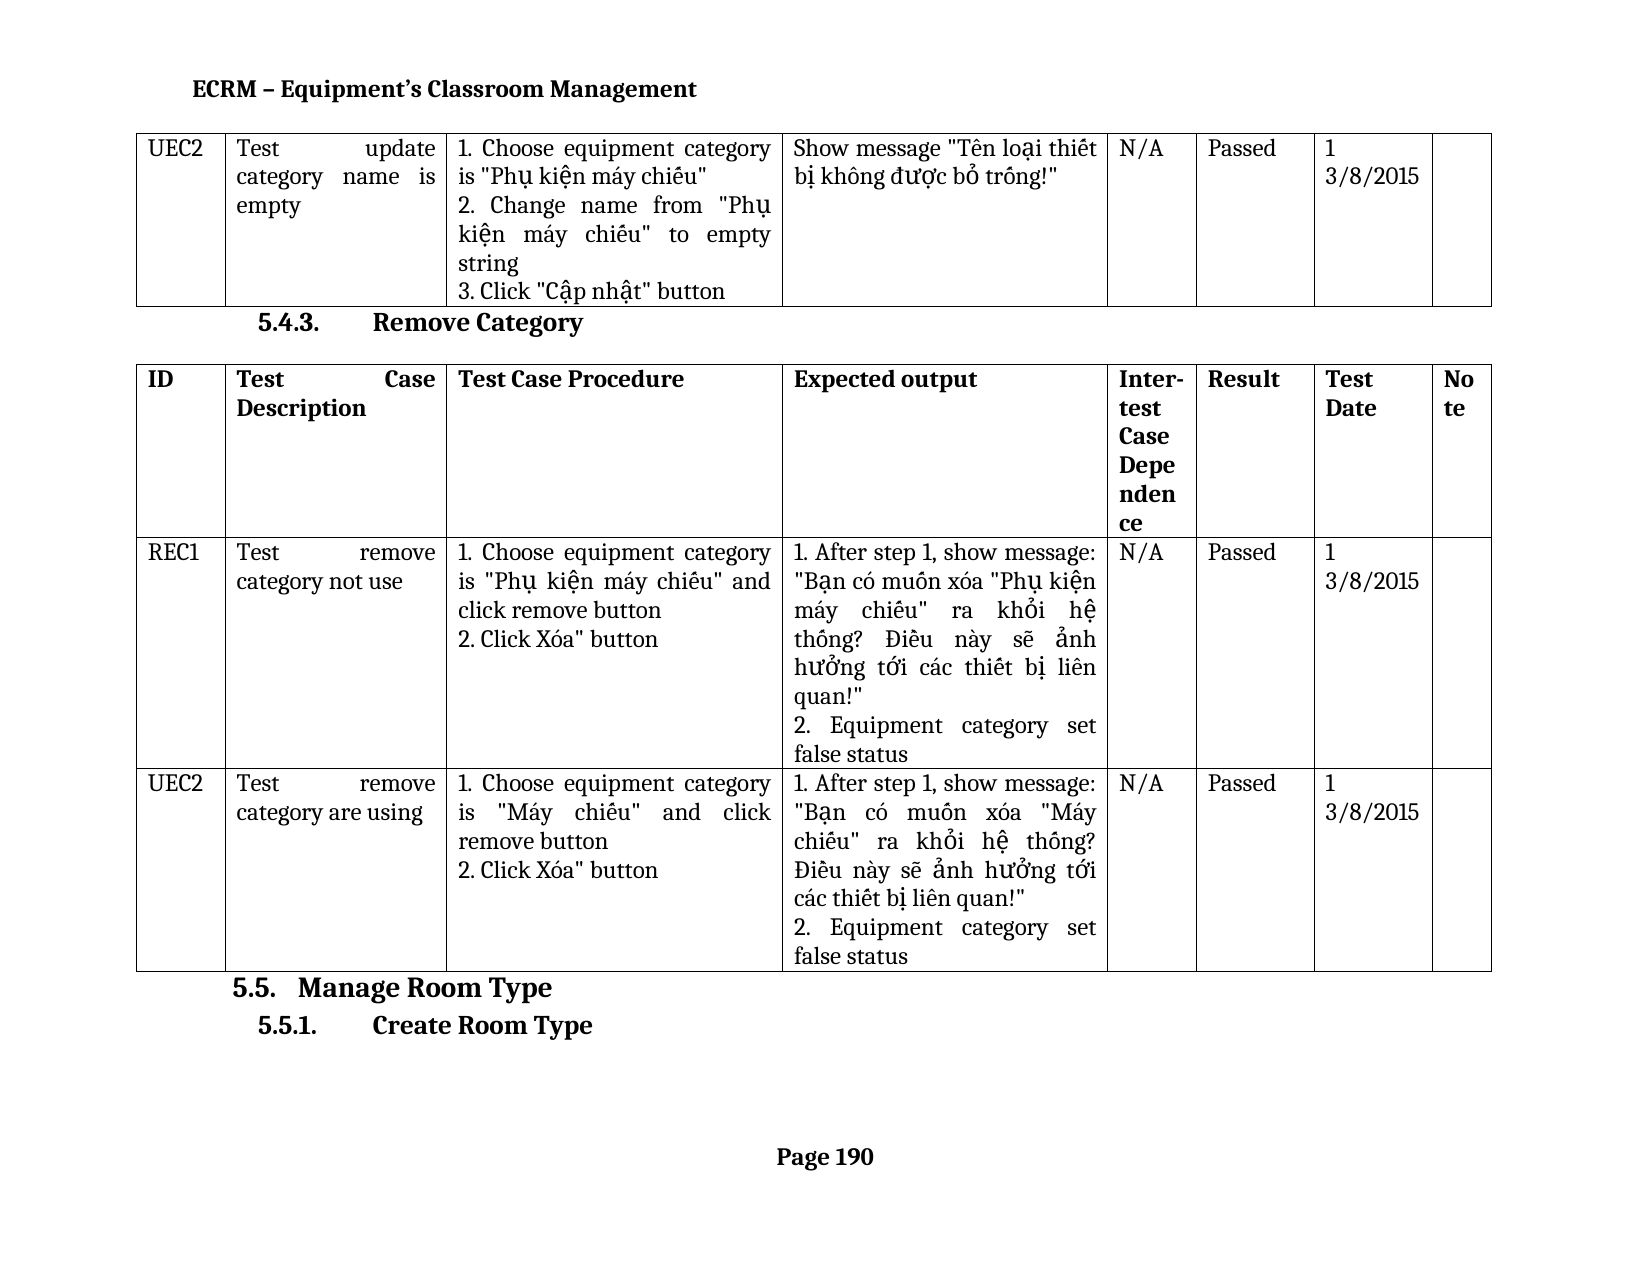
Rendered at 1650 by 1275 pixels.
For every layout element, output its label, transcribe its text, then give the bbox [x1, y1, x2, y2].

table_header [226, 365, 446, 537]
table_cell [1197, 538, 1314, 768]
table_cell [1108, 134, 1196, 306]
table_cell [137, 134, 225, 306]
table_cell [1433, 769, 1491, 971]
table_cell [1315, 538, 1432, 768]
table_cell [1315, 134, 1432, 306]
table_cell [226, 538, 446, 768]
list Create Room Type [258, 1010, 1502, 1041]
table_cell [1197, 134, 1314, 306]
list Remove Category [258, 307, 1502, 338]
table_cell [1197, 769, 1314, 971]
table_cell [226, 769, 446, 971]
list Manage Room Type [232, 972, 1502, 1005]
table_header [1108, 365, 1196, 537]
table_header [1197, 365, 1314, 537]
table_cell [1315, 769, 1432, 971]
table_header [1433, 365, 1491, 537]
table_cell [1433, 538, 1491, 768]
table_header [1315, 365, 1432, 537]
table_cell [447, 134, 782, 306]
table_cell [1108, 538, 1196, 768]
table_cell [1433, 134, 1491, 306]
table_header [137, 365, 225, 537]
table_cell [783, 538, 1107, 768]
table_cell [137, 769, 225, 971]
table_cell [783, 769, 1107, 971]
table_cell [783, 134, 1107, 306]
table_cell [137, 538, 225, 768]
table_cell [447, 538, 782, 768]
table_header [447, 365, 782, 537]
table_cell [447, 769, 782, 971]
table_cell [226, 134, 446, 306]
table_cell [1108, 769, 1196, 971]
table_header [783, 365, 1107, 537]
